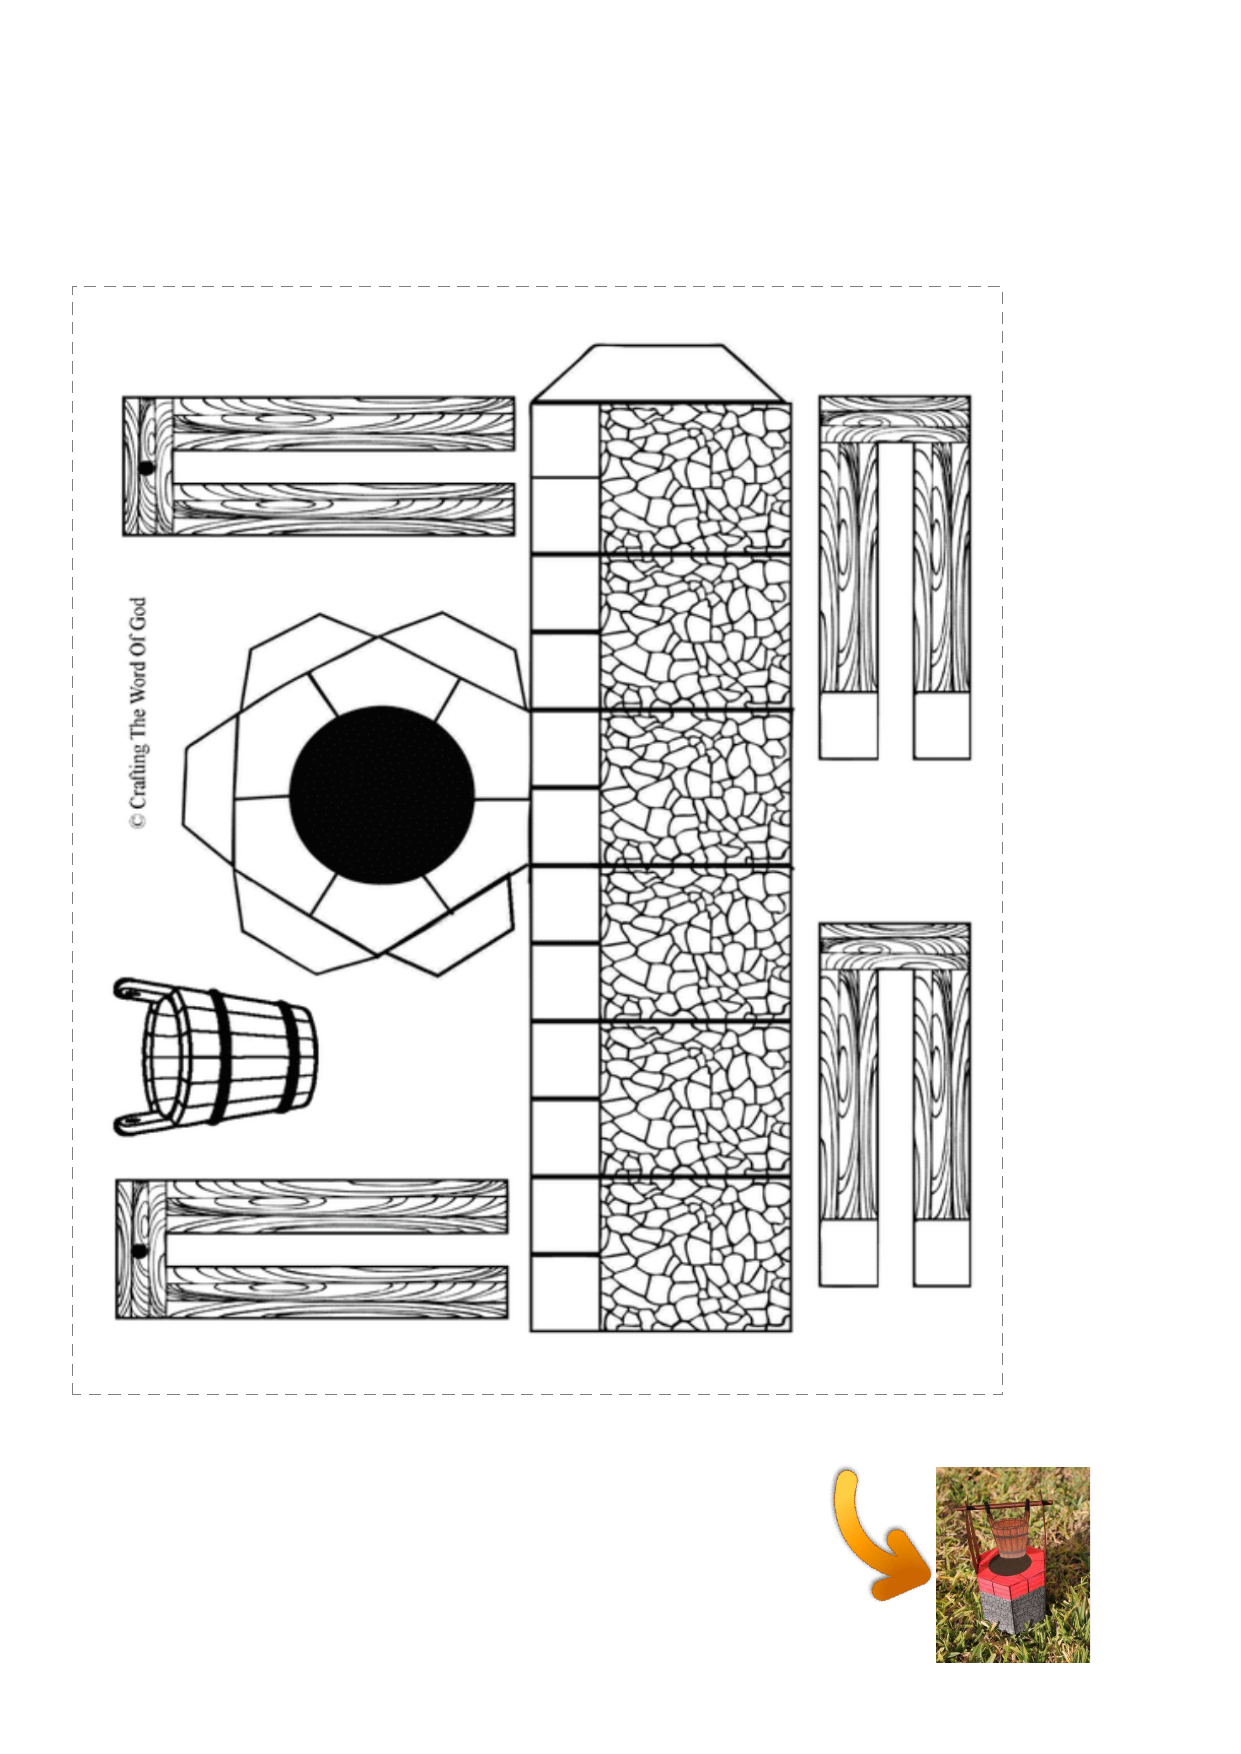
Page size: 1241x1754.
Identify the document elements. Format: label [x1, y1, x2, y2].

picture [73, 288, 1003, 1394]
picture [796, 1455, 1091, 1663]
